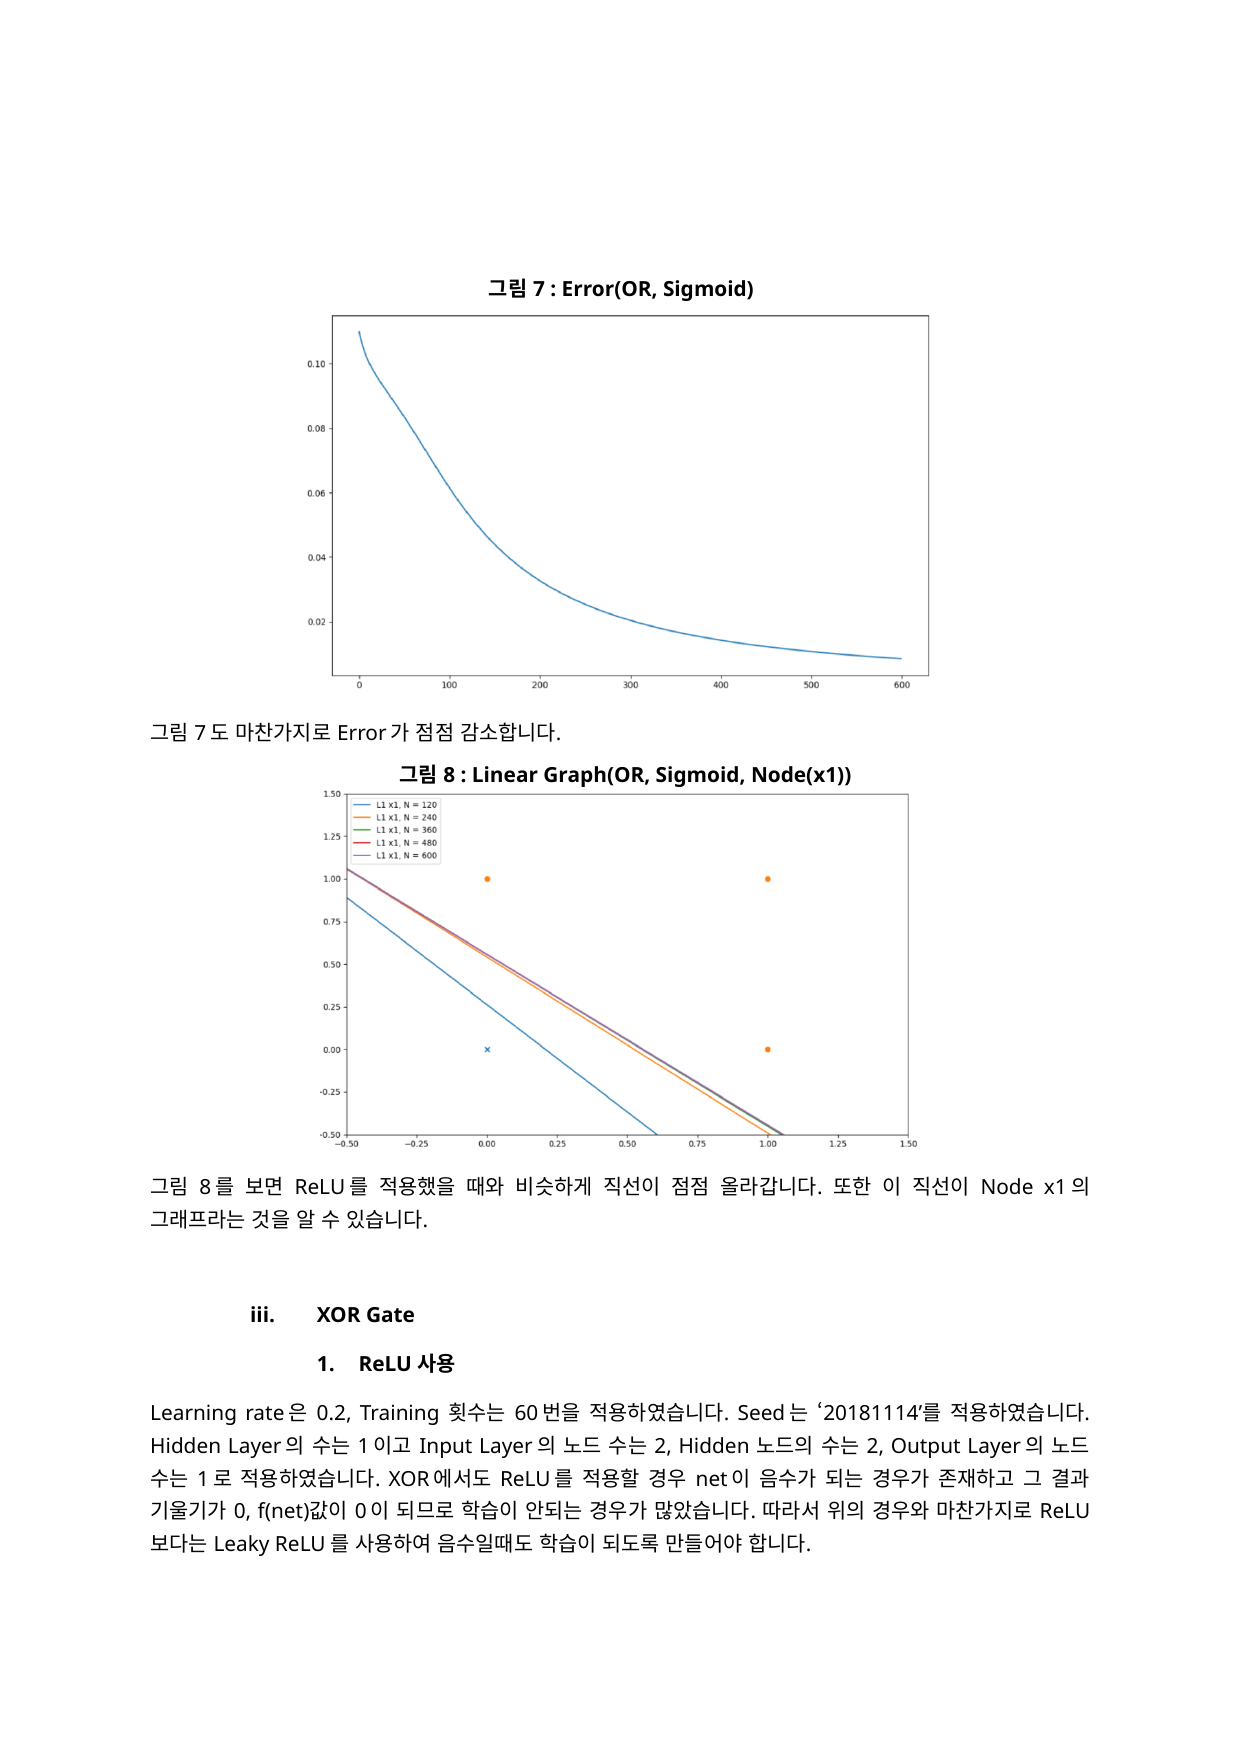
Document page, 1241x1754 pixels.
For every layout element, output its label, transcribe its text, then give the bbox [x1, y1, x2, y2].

text Learning rate은 0.2, Training 횟수는 60번을 적용하였습니다. Seed는 ‘20181114’를 적용하였습니다. Hidden Layer의 수는 1이고 Input Layer의 노드 수는 2, Hidden 노드의 수는 2, Output Layer의 노드 수는 1로 적용하였습니다. XOR에서도 ReLU를 적용할 경우 net이 음수가 되는 경우가 존재하고 그 결과 기울기가 0, f(net)값이 0이 되므로 학습이 안되는 경우가 많았습니다. 따라서 위의 경우와 마찬가지로 ReLU보다는 Leaky ReLU를 사용하여 음수일때도 학습이 되도록 만들어야 합니다. [150, 1396, 1090, 1558]
list ReLU 사용 [317, 1347, 1090, 1377]
list XOR Gate [275, 1300, 1090, 1328]
picture [320, 786, 920, 1149]
picture [305, 310, 935, 695]
